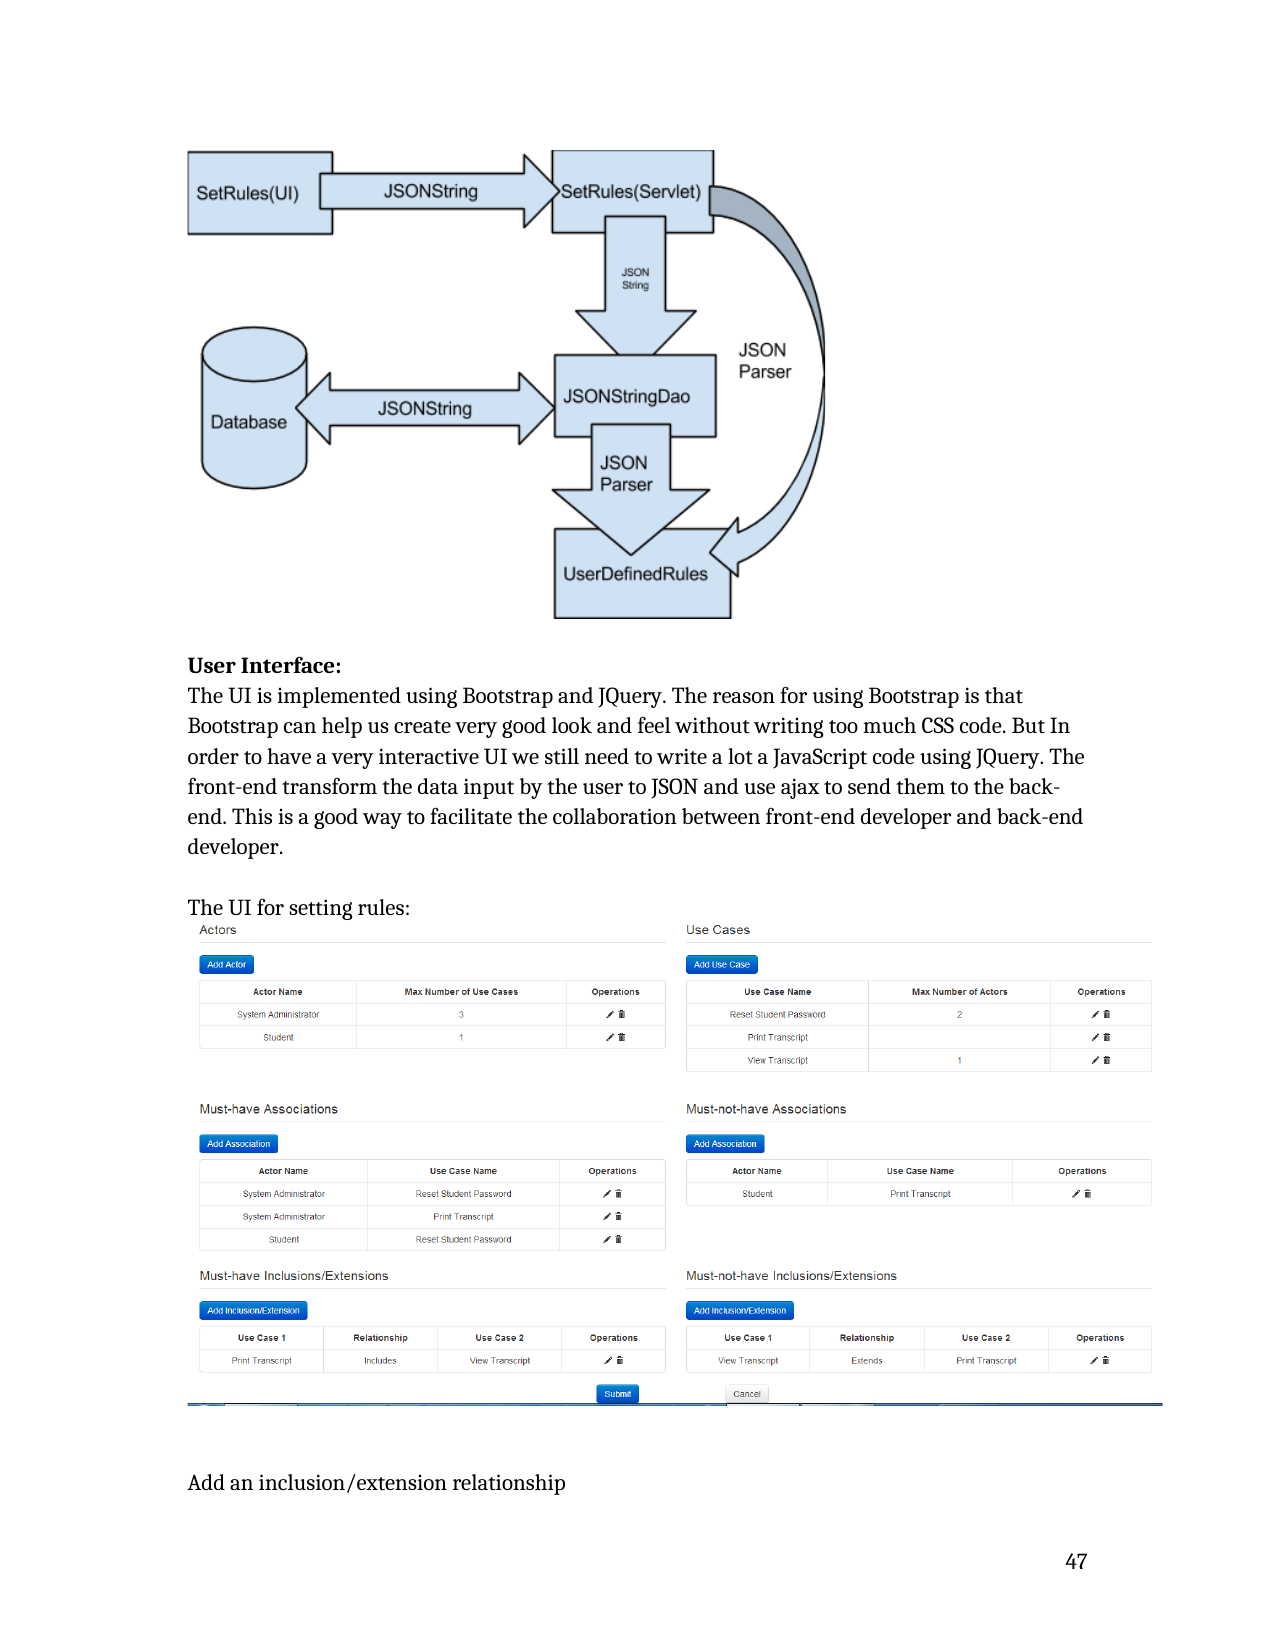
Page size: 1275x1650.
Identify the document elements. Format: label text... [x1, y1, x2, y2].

text The UI is implemented using Bootstrap and JQuery. The reason for using Bootstrap is that Bootstrap can help us create very good look and feel without writing too much CSS code. But In order to have a very interactive UI we still need to write a lot a JavaScript code using JQuery. The front-end transform the data input by the user to JSON and use ajax to send them to the back-end. This is a good way to facilitate the collaboration between front-end developer and back-end developer. [187, 683, 1087, 860]
text Add an inclusion/extension relationship [187, 1470, 1087, 1497]
picture [187, 924, 1163, 1406]
picture [187, 150, 826, 619]
text The UI for setting rules: [187, 894, 1087, 921]
text User Interface: [187, 653, 1087, 679]
